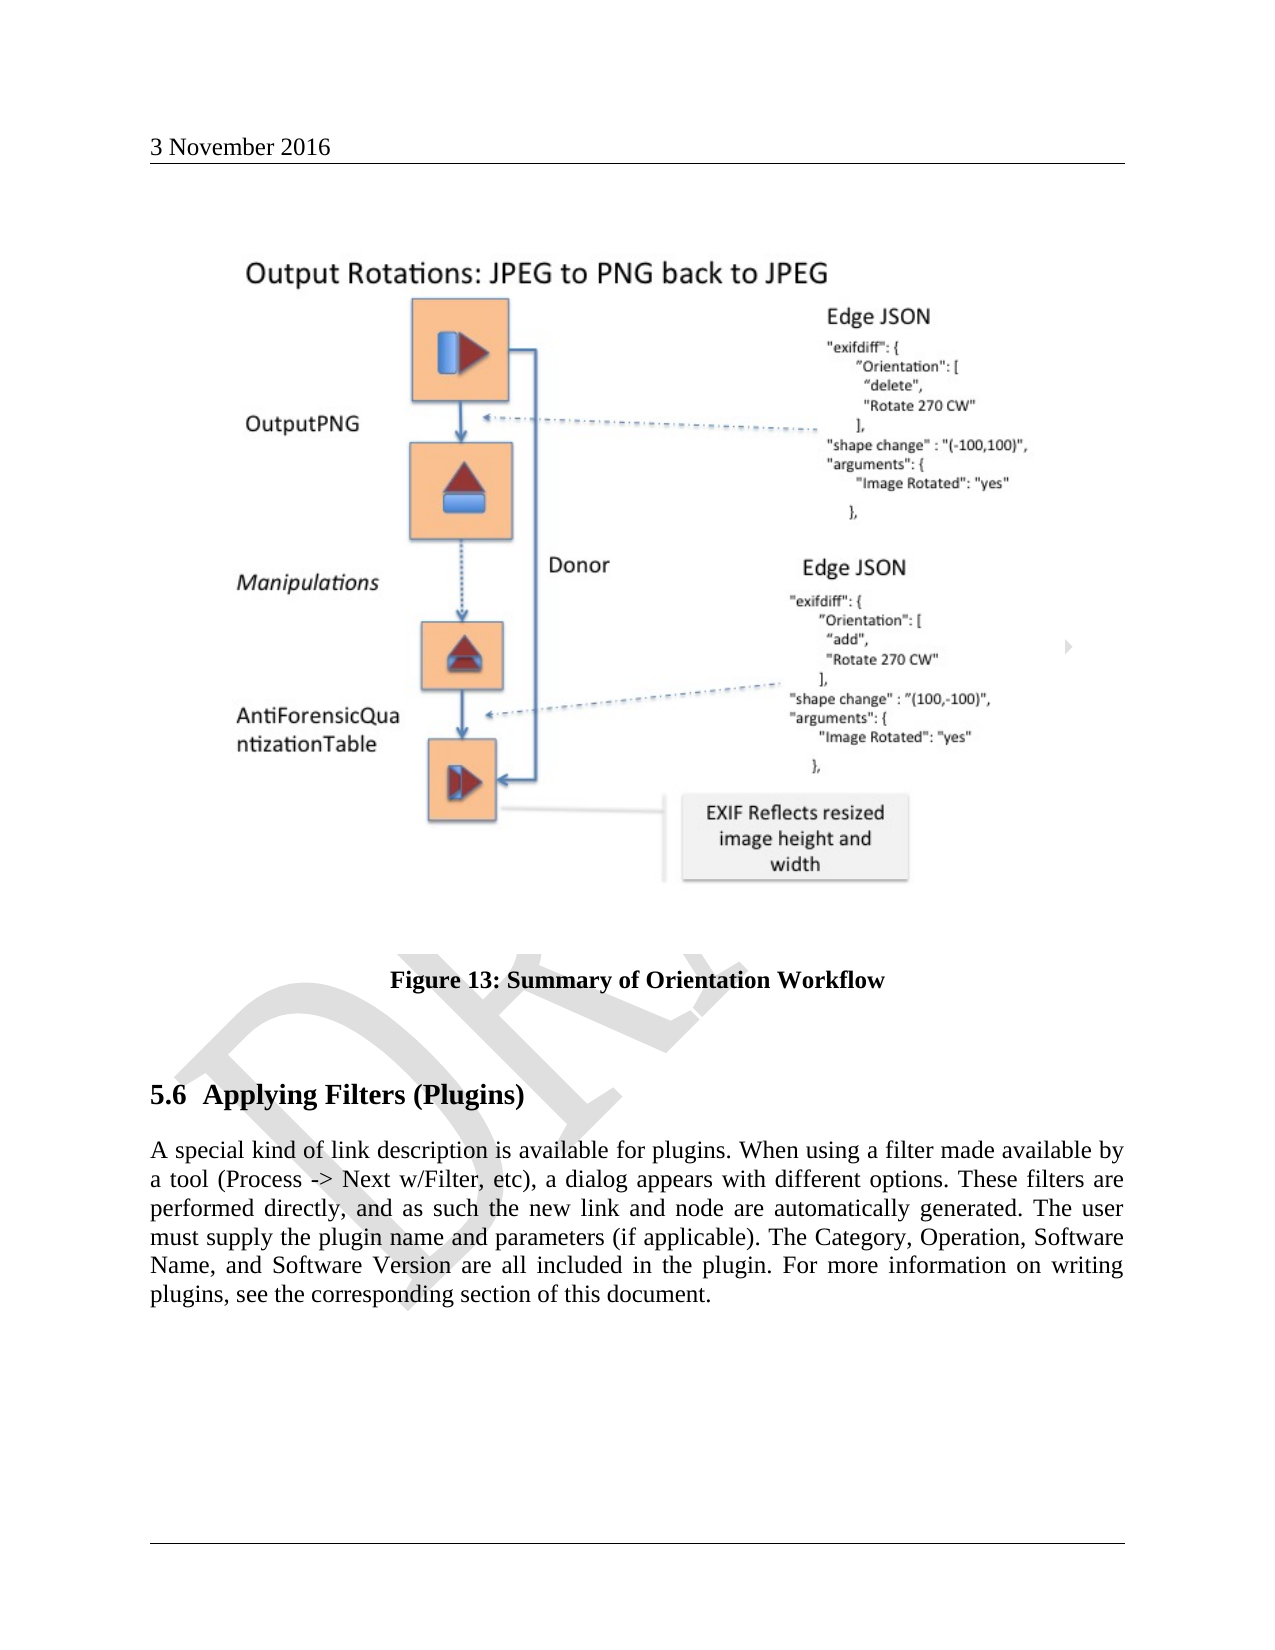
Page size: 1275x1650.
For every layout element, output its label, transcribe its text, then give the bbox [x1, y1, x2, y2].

text A special kind of link description is available for plugins. When using a filter made available by a tool (Process -> Next w/Filter, etc), a dialog appears with different options. These filters are performed directly, and as such the new link and node are automatically generated. The user must supply the plugin name and parameters (if applicable). The Category, Operation, Software Name, and Software Version are all included in the plugin. For more information on writing plugins, see the corresponding section of this document. [150, 1135, 1125, 1308]
text Figure 14: Summary of Orientation Workflow [150, 966, 1125, 994]
picture [210, 221, 1065, 954]
subtitle Applying Filters (Plugins) [150, 1077, 1125, 1110]
